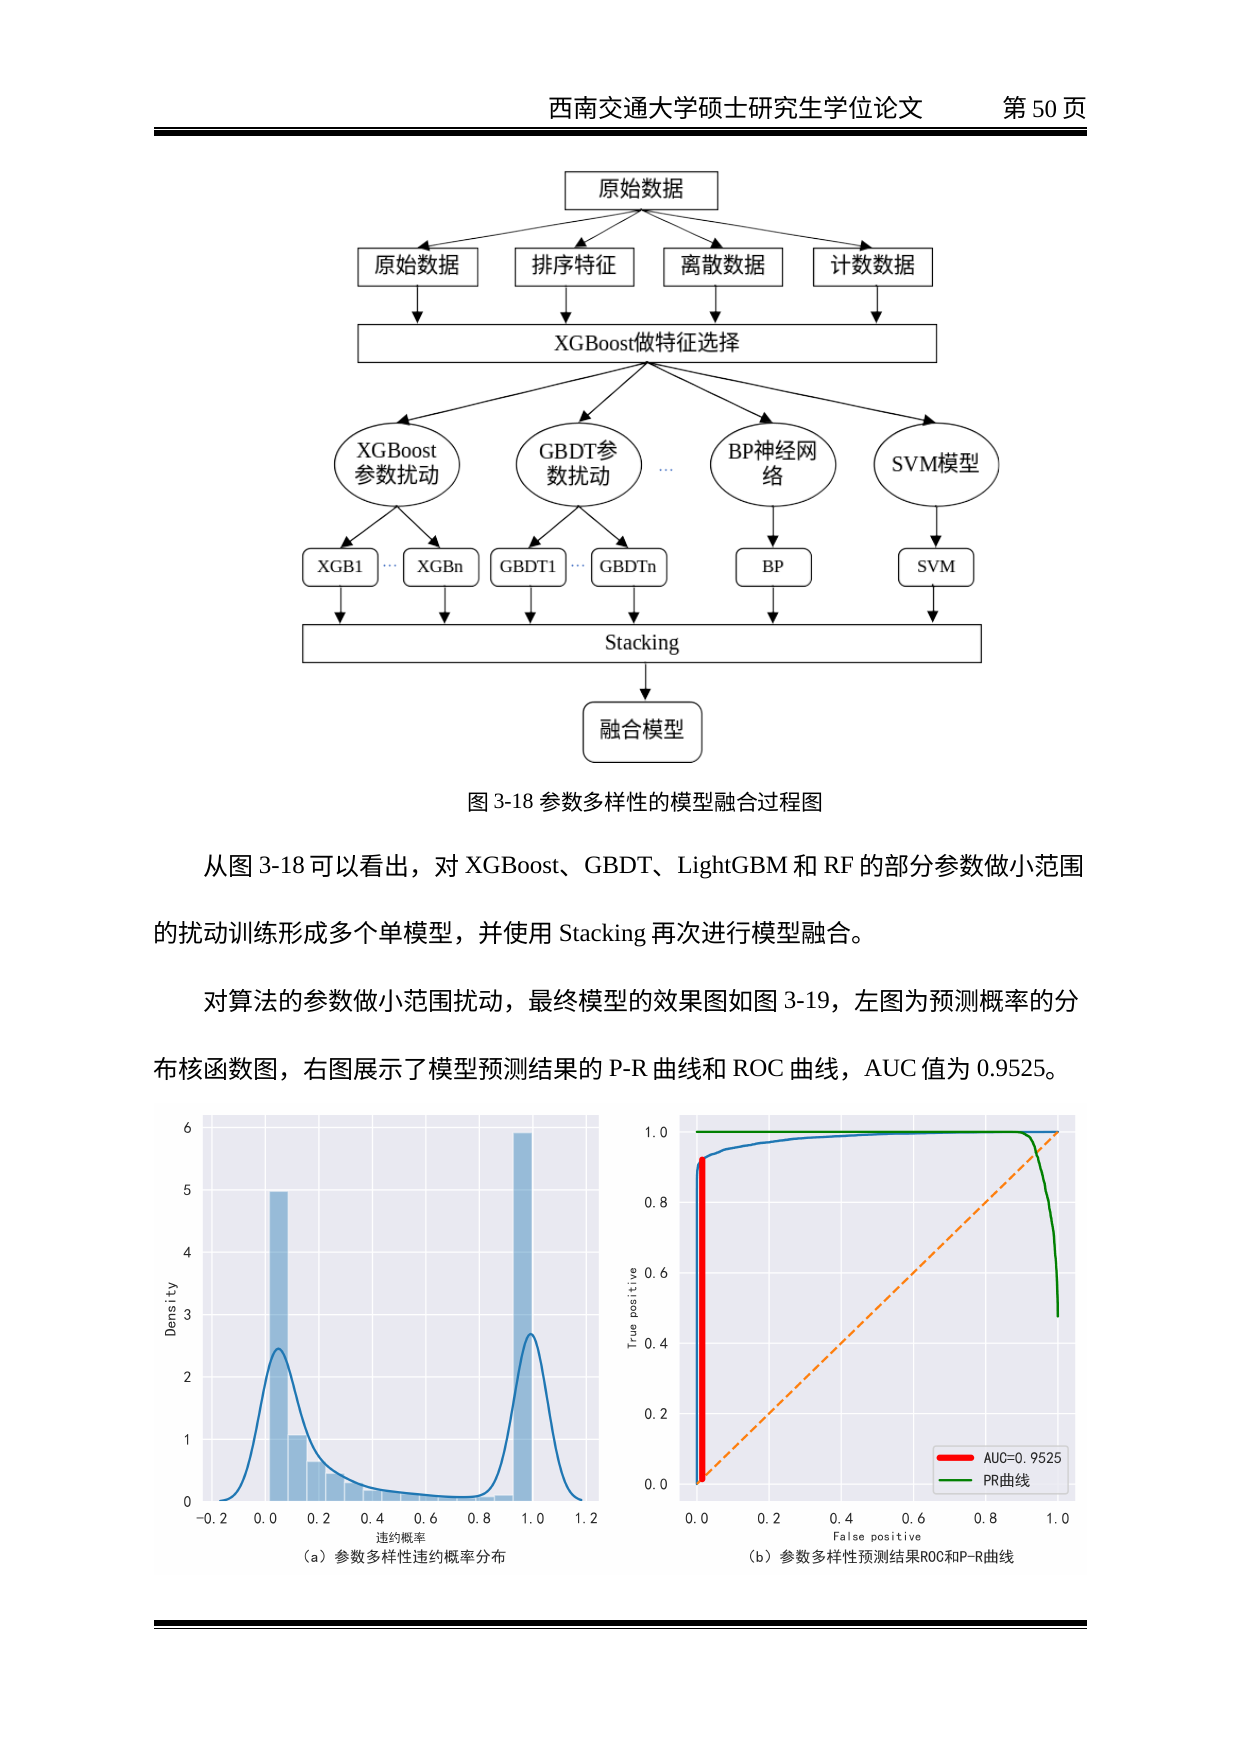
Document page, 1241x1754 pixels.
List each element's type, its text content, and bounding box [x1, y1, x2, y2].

title 对算法的参数做小范围扰动，最终模型的效果图如图3-19，左图为预测概率的分布核函数图，右图展示了模型预测结果的P-R曲线和ROC曲线，AUC值为0.9525。 [153, 966, 1087, 1102]
title 图3-18 参数多样性的模型融合过程图 [153, 784, 1087, 818]
title 从图3-18可以看出，对XGBoost、GBDT、LightGBM和RF的部分参数做小范围的扰动训练形成多个单模型，并使用Stacking再次进行模型融合。 [153, 830, 1087, 966]
picture [153, 1103, 1087, 1575]
